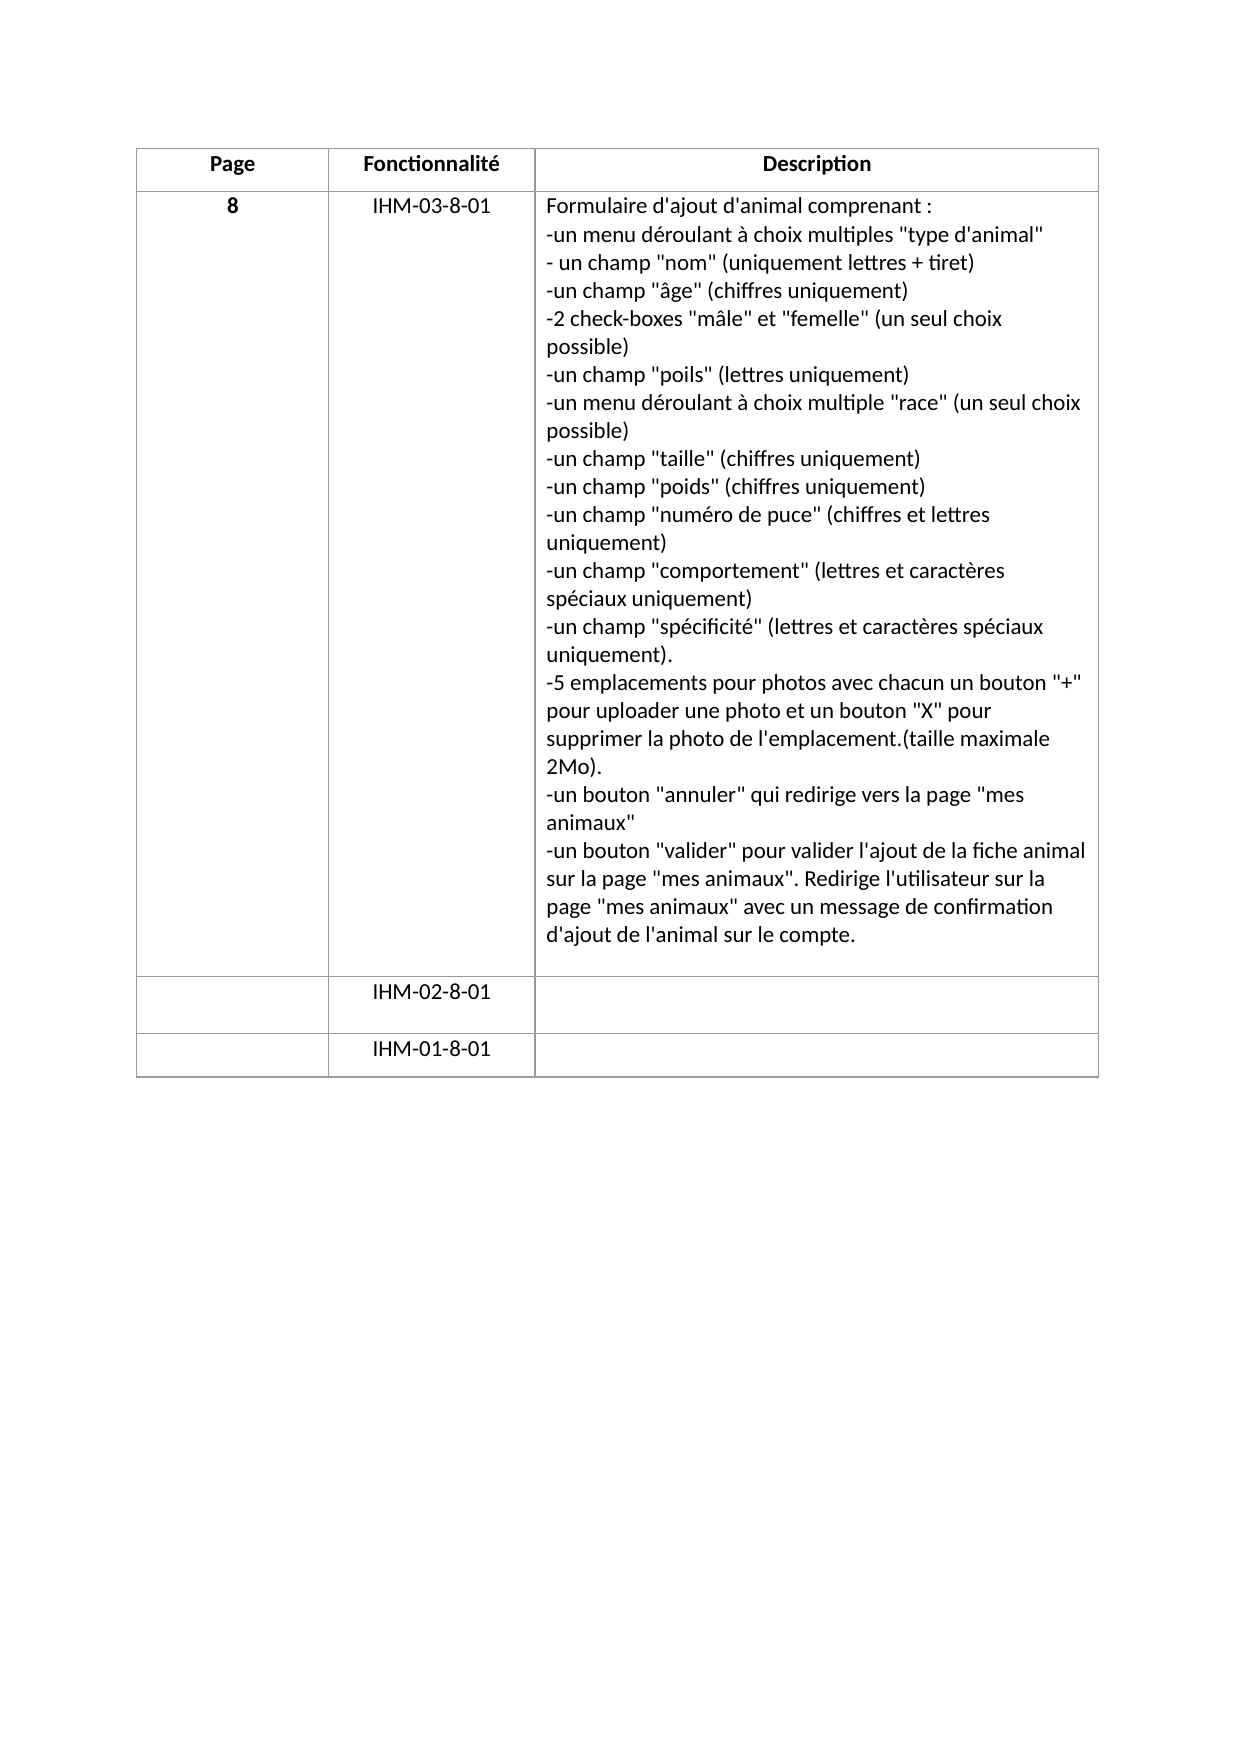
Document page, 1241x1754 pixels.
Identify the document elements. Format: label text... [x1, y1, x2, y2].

table_cell IHM-01-8-01 [329, 1034, 534, 1076]
table_cell [536, 977, 1098, 1033]
table_header Description [536, 149, 1098, 191]
table_cell [137, 1034, 328, 1076]
table_header Fonctionnalité [329, 149, 534, 191]
table_cell IHM-03-8-01 [329, 192, 534, 976]
table_cell IHM-02-8-01 [329, 977, 534, 1033]
table_cell 8 [137, 192, 328, 976]
table_cell Formulaire d'ajout d'animal comprenant : -un menu déroulant à choix multiples "type d'animal" - un champ "nom" (uniquement lettres + tiret) -un champ "âge" (chiffres uniquement) -2 check-boxes "mâle" et "femelle" (un seul choix possible) -un champ "poils" (lettres uniquement) -un menu déroulant à choix multiple "race" (un seul choix possible) -un champ "taille" (chiffres uniquement) -un champ "poids" (chiffres uniquement) -un champ "numéro de puce" (chiffres et lettres uniquement) -un champ "comportement" (lettres et caractères spéciaux uniquement) -un champ "spécificité" (lettres et caractères spéciaux uniquement). -5 emplacements pour photos avec chacun un bouton "+" pour uploader une photo et un bouton "X" pour supprimer la photo de l'emplacement.(taille maximale 2Mo). -un bouton "annuler" qui redirige vers la page "mes animaux" -un bouton "valider" pour valider l'ajout de la fiche animal sur la page "mes animaux". Redirige l'utilisateur sur la page "mes animaux" avec un message de confirmation d'ajout de l'animal sur le compte. [536, 192, 1098, 976]
table_cell [536, 1034, 1098, 1076]
table_cell [137, 977, 328, 1033]
table_header Page [137, 149, 328, 191]
